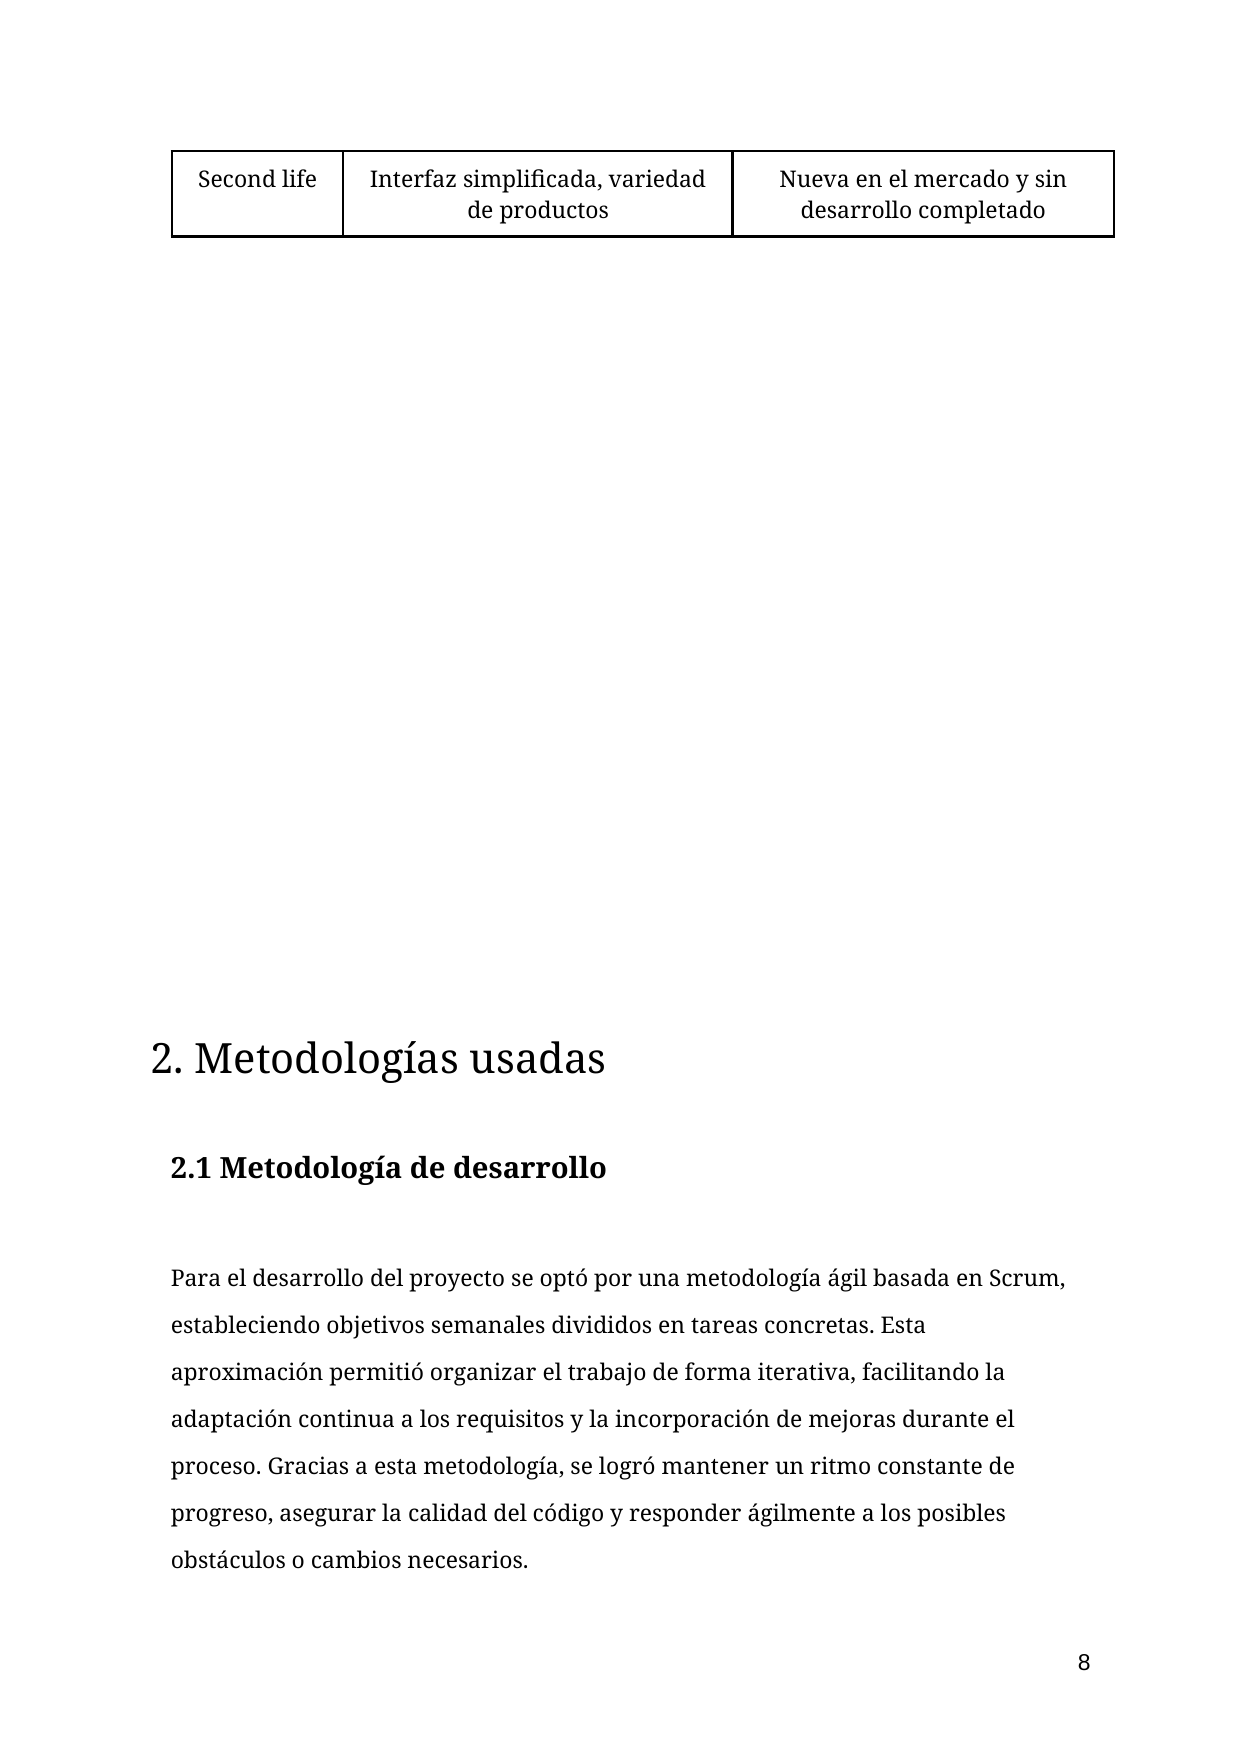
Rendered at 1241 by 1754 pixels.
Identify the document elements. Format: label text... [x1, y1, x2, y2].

subtitle 2. Metodologías usadas [150, 1029, 1072, 1086]
subtitle 2.1 Metodología de desarrollo [171, 1148, 1072, 1187]
table_cell Interfaz simplificada, variedad de productos [344, 152, 731, 235]
table_cell Nueva en el mercado y sin desarrollo completado [734, 152, 1113, 235]
text Para el desarrollo del proyecto se optó por una metodología ágil basada en Scrum, estableciendo objetivos semanales divididos en tareas concretas. Esta aproximación permitió organizar el trabajo de forma iterativa, facilitando la adaptación continua a los requisitos y la incorporación de mejoras durante el proceso. Gracias a esta metodología, se logró mantener un ritmo constante de progreso, asegurar la calidad del código y responder ágilmente a los posibles obstáculos o cambios necesarios. [171, 1262, 1072, 1575]
table_cell Second life [173, 152, 342, 235]
